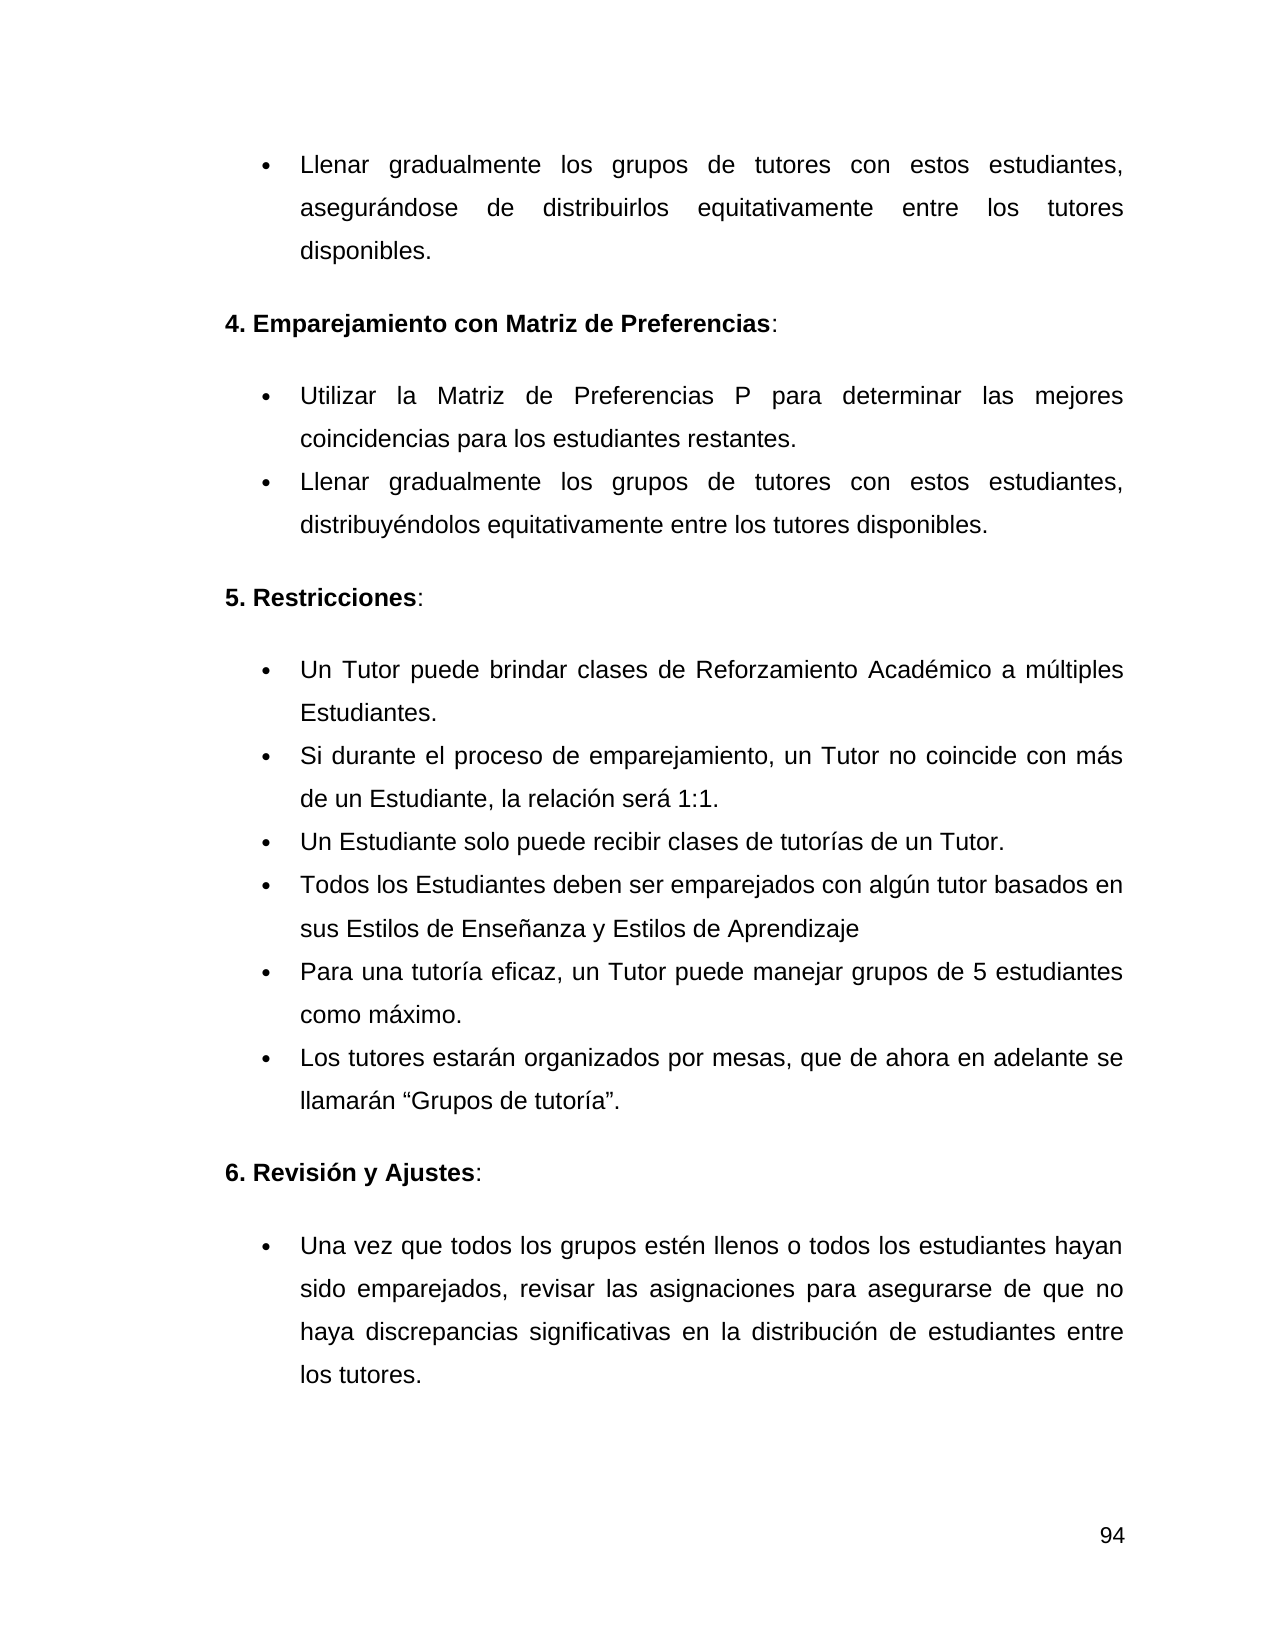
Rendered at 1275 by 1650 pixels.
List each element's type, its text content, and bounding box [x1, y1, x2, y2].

text 6. Revisión y Ajustes: [225, 1158, 1125, 1187]
list Utilizar la Matriz de Preferencias P para determinar las mejores coincidencias para los estudiantes restantes. [262, 381, 1125, 453]
list Todos los Estudiantes deben ser emparejados con algún tutor basados en sus Estilos de Enseñanza y Estilos de Aprendizaje [262, 870, 1125, 942]
list Una vez que todos los grupos estén llenos o todos los estudiantes hayan sido emparejados, revisar las asignaciones para asegurarse de que no haya discrepancias significativas en la distribución de estudiantes entre los tutores. [262, 1231, 1125, 1389]
list Para una tutoría eficaz, un Tutor puede manejar grupos de 5 estudiantes como máximo. [262, 957, 1125, 1028]
text 5. Restricciones: [225, 582, 1125, 611]
list Si durante el proceso de emparejamiento, un Tutor no coincide con más de un Estudiante, la relación será 1:1. [262, 741, 1125, 813]
list Un Tutor puede brindar clases de Reforzamiento Académico a múltiples Estudiantes. [262, 655, 1125, 727]
list Llenar gradualmente los grupos de tutores con estos estudiantes, distribuyéndolos equitativamente entre los tutores disponibles. [262, 467, 1125, 539]
list Llenar gradualmente los grupos de tutores con estos estudiantes, asegurándose de distribuirlos equitativamente entre los tutores disponibles. [262, 150, 1125, 265]
list Un Estudiante solo puede recibir clases de tutorías de un Tutor. [262, 827, 1125, 856]
list Los tutores estarán organizados por mesas, que de ahora en adelante se llamarán “Grupos de tutoría”. [262, 1043, 1125, 1115]
text 4. Emparejamiento con Matriz de Preferencias: [225, 308, 1125, 337]
